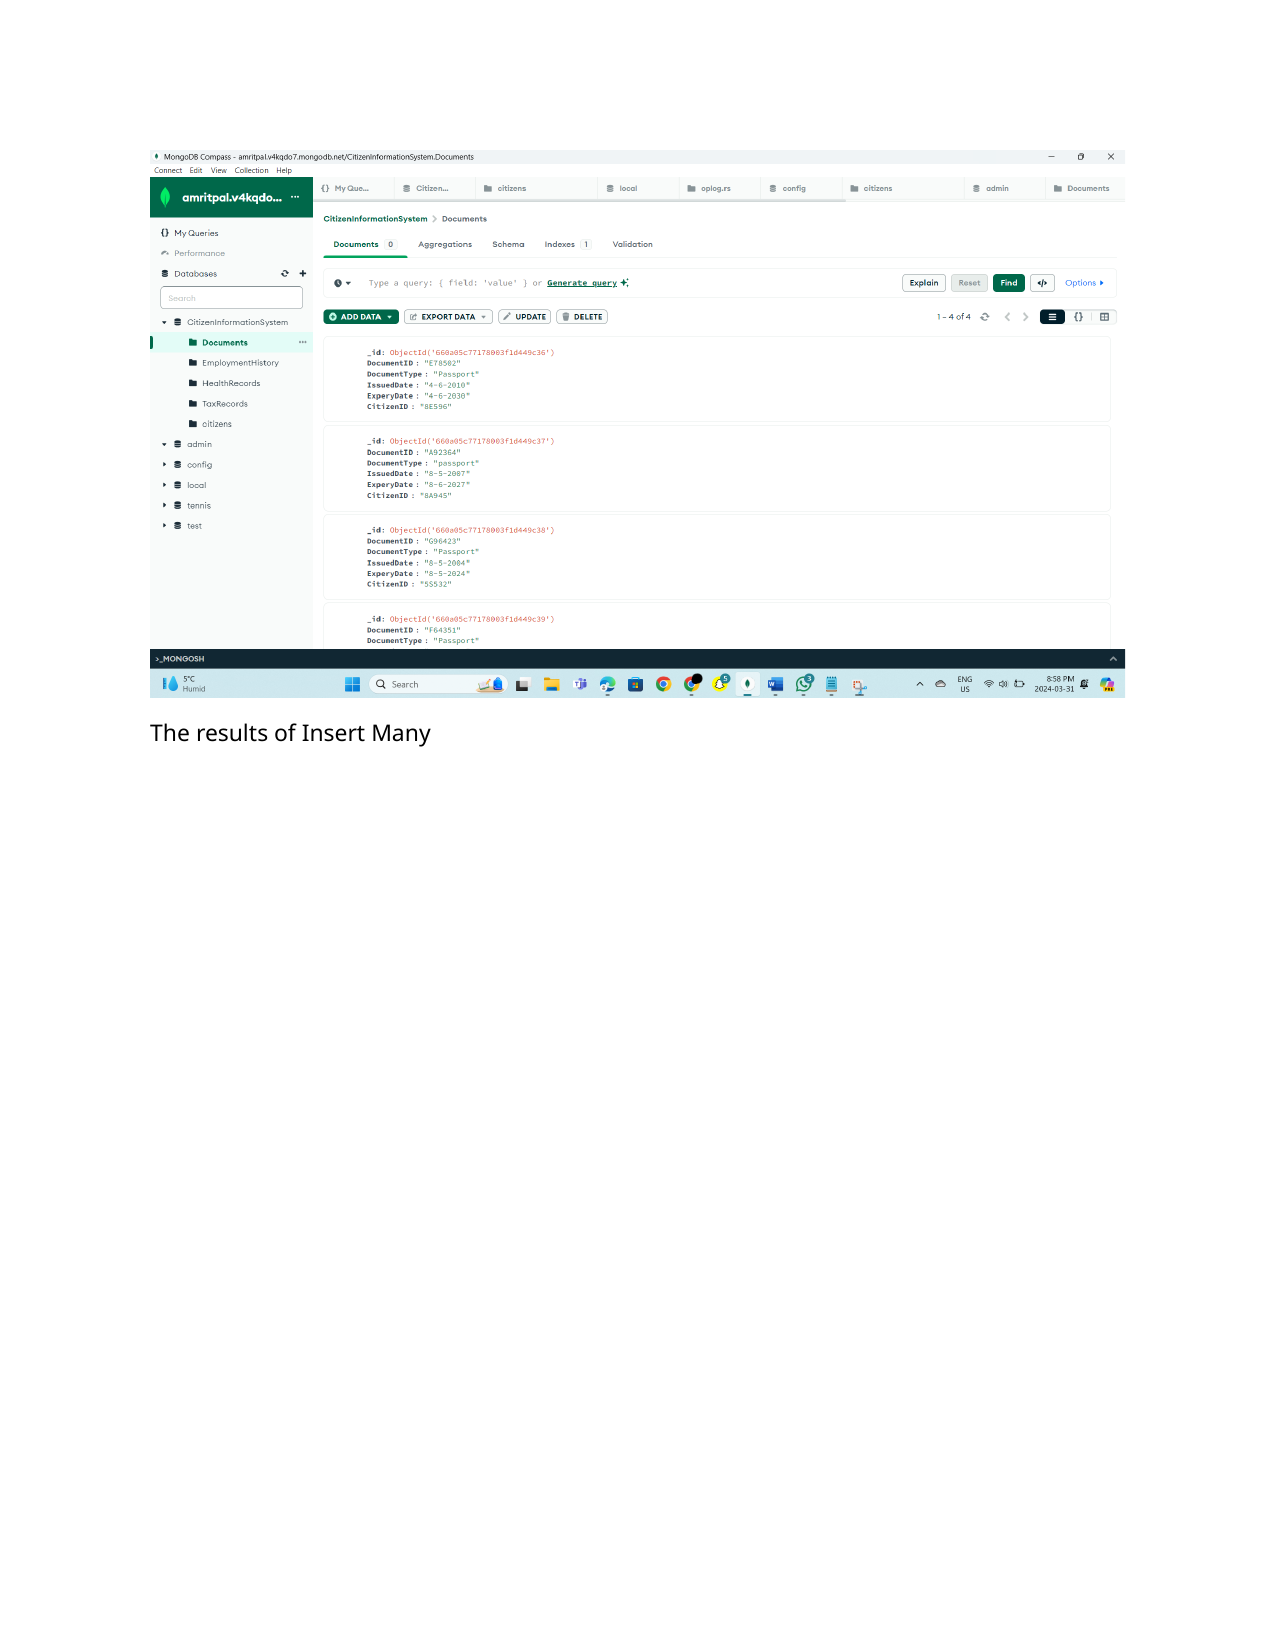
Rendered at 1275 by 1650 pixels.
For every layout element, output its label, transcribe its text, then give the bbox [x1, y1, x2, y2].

text The results of Insert Many [150, 717, 1125, 748]
picture [150, 150, 1125, 698]
